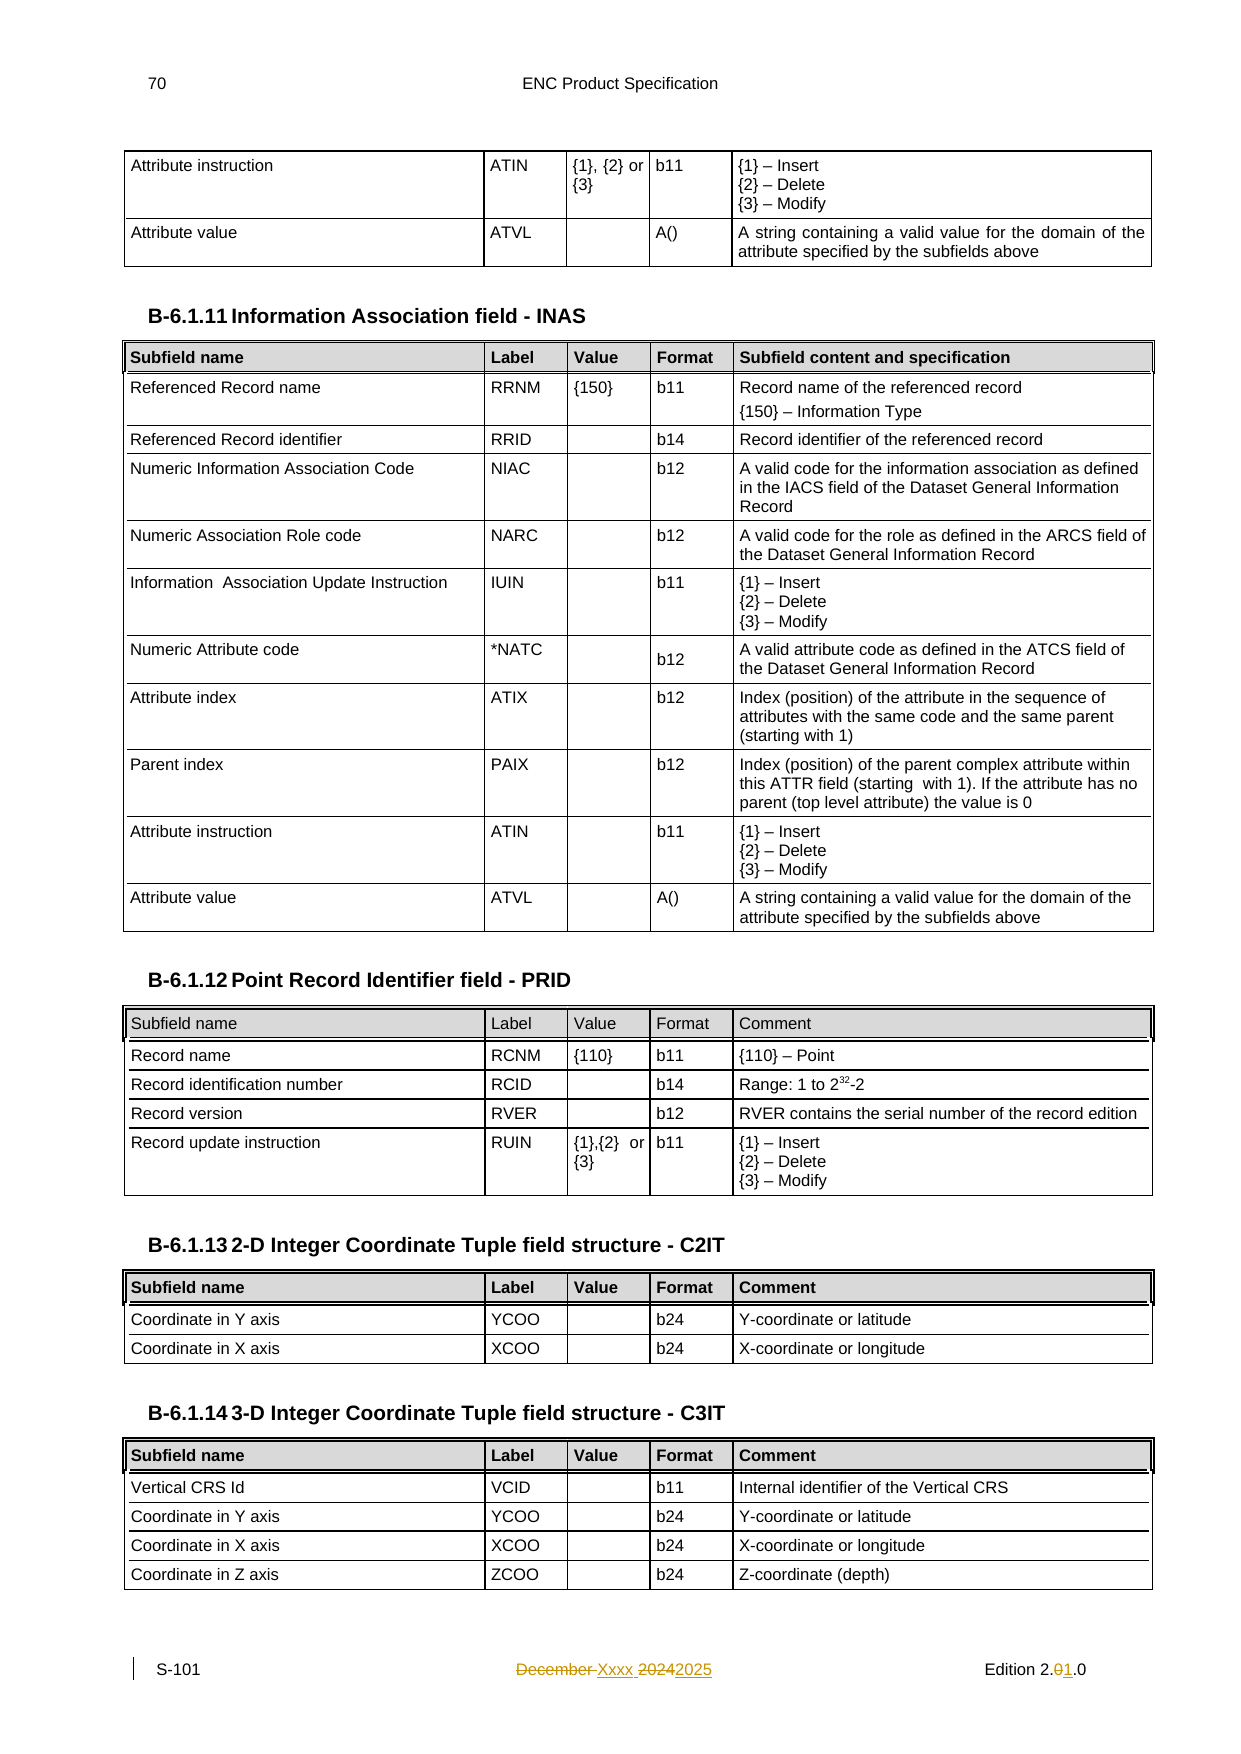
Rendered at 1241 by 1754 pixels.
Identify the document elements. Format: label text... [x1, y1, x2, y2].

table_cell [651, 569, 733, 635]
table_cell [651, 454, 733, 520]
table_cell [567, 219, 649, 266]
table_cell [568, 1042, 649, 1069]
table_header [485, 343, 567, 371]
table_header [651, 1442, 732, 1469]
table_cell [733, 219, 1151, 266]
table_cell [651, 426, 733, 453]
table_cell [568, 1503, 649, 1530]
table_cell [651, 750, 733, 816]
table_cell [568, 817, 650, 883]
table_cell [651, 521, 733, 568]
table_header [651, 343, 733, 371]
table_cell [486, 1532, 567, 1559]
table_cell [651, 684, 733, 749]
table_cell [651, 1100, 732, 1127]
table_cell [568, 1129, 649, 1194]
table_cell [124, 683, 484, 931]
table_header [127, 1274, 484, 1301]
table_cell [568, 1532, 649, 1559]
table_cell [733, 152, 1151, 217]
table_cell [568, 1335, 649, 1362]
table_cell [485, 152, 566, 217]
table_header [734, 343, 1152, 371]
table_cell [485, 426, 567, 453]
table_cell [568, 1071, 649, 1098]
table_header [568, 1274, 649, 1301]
list 2-D Integer Coordinate Tuple field structure - C2IT [148, 1233, 1094, 1257]
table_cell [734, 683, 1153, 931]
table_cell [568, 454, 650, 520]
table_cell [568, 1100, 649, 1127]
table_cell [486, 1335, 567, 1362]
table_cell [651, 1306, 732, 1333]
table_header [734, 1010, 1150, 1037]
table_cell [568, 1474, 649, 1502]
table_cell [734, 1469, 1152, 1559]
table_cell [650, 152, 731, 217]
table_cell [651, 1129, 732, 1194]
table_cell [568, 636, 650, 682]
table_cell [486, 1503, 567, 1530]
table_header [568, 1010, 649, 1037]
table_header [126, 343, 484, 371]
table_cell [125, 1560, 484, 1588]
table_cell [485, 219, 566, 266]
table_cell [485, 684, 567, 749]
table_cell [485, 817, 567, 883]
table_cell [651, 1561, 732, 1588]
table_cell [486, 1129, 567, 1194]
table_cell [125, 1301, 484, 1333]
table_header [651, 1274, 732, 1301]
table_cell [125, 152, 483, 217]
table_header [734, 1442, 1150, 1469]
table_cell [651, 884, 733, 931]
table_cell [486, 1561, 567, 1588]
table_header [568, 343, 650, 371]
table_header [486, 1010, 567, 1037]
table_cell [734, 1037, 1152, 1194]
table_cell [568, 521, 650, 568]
list 3-D Integer Coordinate Tuple field structure - C3IT [148, 1401, 1094, 1424]
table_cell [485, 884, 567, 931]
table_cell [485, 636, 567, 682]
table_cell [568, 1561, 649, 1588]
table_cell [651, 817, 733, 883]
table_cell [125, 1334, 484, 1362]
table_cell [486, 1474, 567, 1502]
list Information Association field - INAS [148, 304, 1094, 328]
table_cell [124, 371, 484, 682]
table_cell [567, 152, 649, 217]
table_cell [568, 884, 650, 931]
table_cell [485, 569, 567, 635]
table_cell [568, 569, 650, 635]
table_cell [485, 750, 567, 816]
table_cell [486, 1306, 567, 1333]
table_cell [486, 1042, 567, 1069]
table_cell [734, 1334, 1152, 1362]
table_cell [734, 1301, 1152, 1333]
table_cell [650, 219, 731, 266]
list Point Record Identifier field - PRID [148, 968, 1094, 992]
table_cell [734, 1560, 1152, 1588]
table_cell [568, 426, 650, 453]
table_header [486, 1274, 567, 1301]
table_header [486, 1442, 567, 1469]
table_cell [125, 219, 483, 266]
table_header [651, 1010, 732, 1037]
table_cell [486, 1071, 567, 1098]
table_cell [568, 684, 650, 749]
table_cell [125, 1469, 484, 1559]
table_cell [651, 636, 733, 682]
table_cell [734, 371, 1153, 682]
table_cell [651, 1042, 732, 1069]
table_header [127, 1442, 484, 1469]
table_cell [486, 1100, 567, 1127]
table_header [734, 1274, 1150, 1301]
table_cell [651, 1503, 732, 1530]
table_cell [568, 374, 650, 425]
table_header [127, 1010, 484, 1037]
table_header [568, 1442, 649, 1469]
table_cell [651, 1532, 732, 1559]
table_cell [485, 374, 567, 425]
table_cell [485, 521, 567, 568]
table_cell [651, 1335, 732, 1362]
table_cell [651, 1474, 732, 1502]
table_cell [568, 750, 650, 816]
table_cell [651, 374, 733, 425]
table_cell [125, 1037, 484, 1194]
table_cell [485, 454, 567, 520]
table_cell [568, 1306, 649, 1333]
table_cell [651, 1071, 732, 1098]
